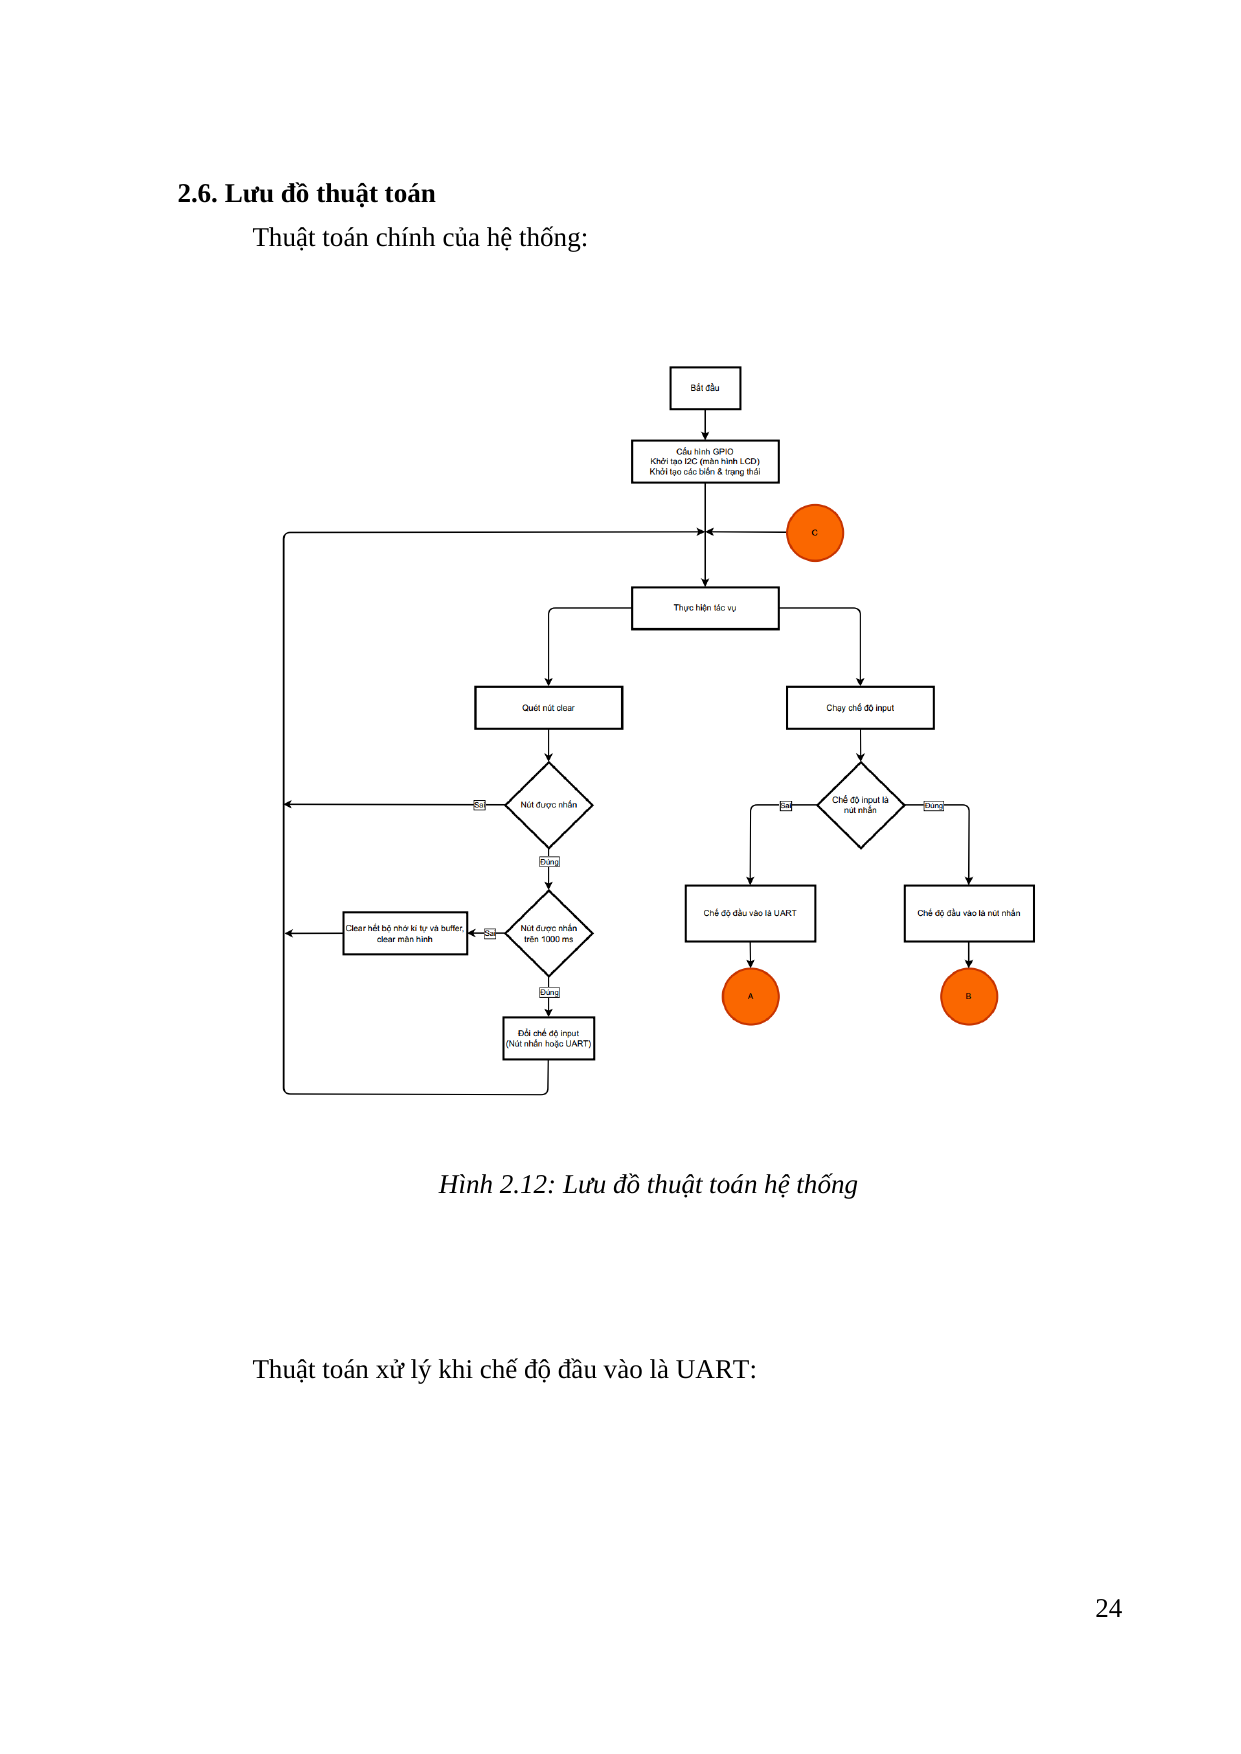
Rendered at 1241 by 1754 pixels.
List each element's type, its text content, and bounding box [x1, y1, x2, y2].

text Hình 2.12: Lưu đồ thuật toán hệ thống [177, 1168, 1122, 1200]
picture [193, 308, 1106, 1156]
text Thuật toán chính của hệ thống: [177, 221, 1122, 252]
text Thuật toán xử lý khi chế độ đầu vào là UART: [177, 1353, 1122, 1384]
subtitle 2.6. Lưu đồ thuật toán [177, 177, 1122, 208]
